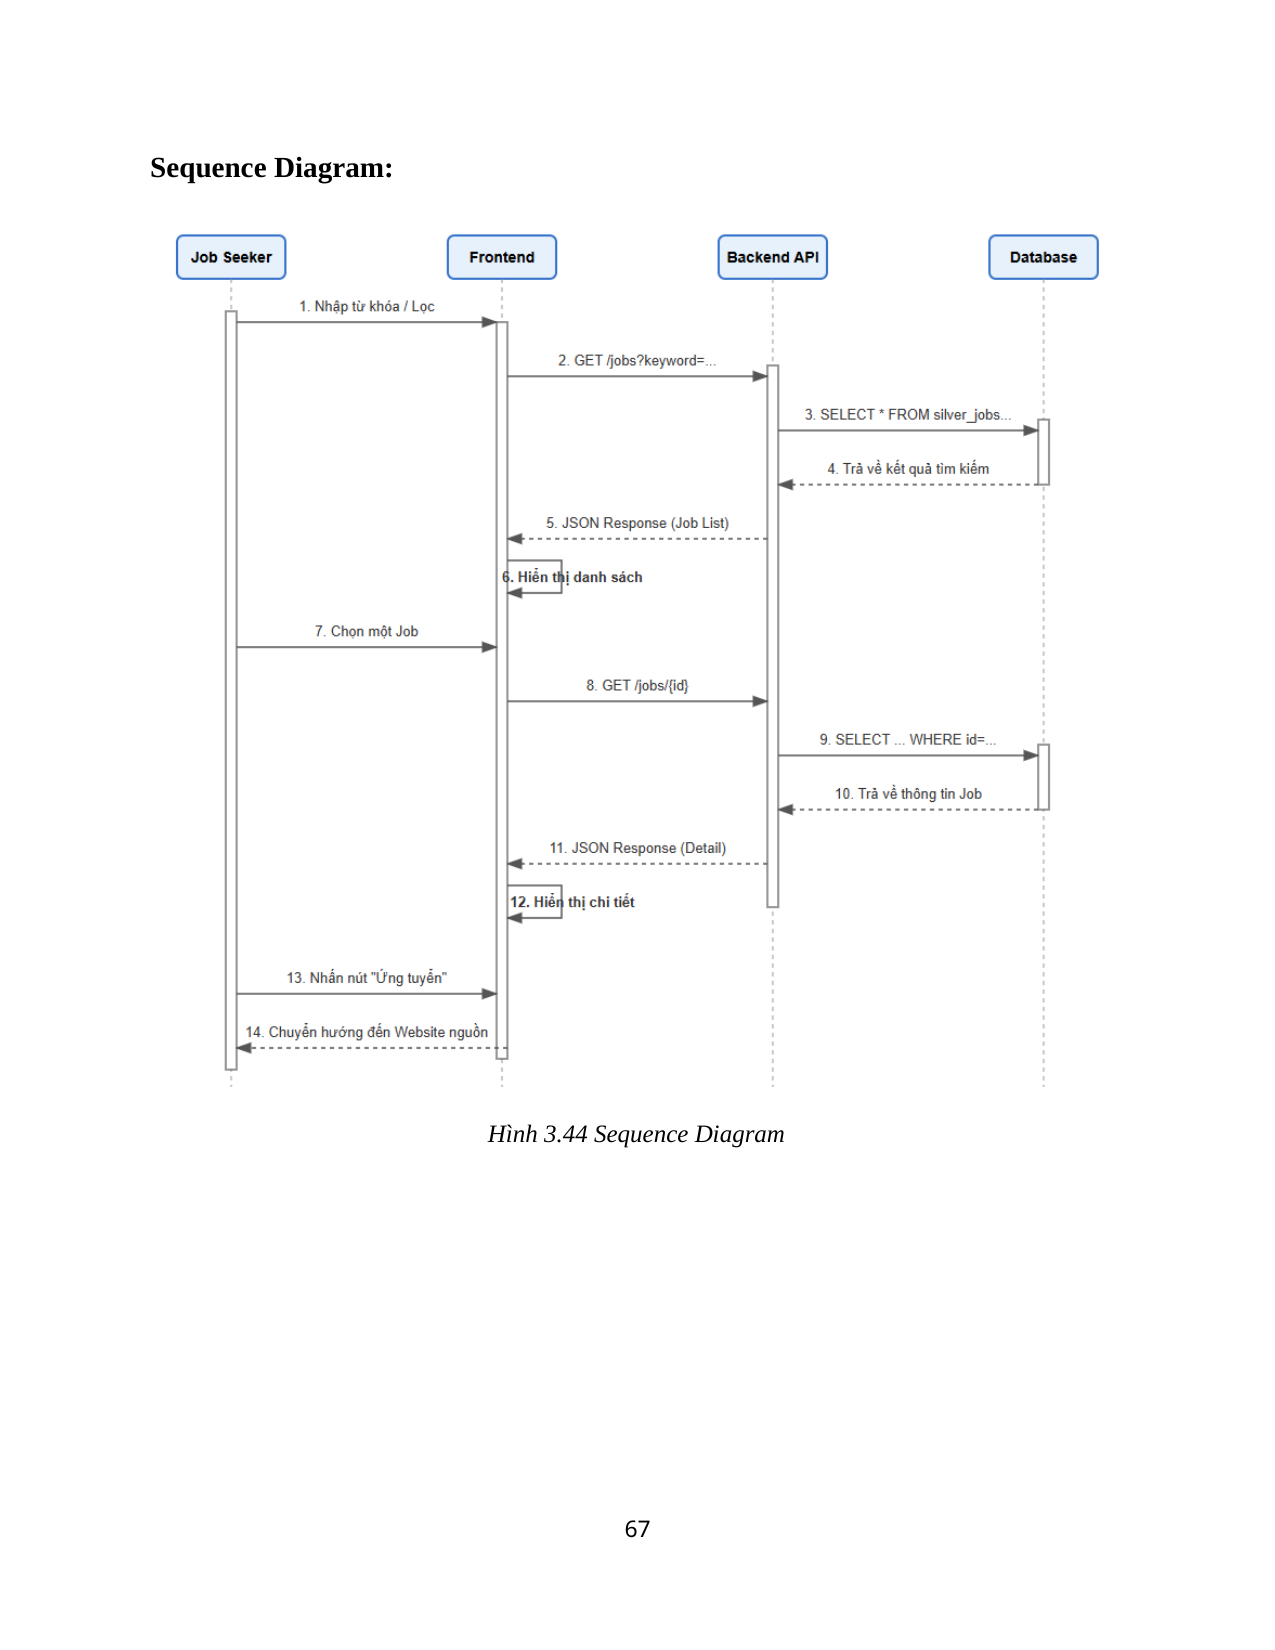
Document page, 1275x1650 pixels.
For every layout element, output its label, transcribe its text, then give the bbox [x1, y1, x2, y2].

picture [150, 217, 1125, 1087]
text Sequence Diagram: [150, 150, 1125, 183]
